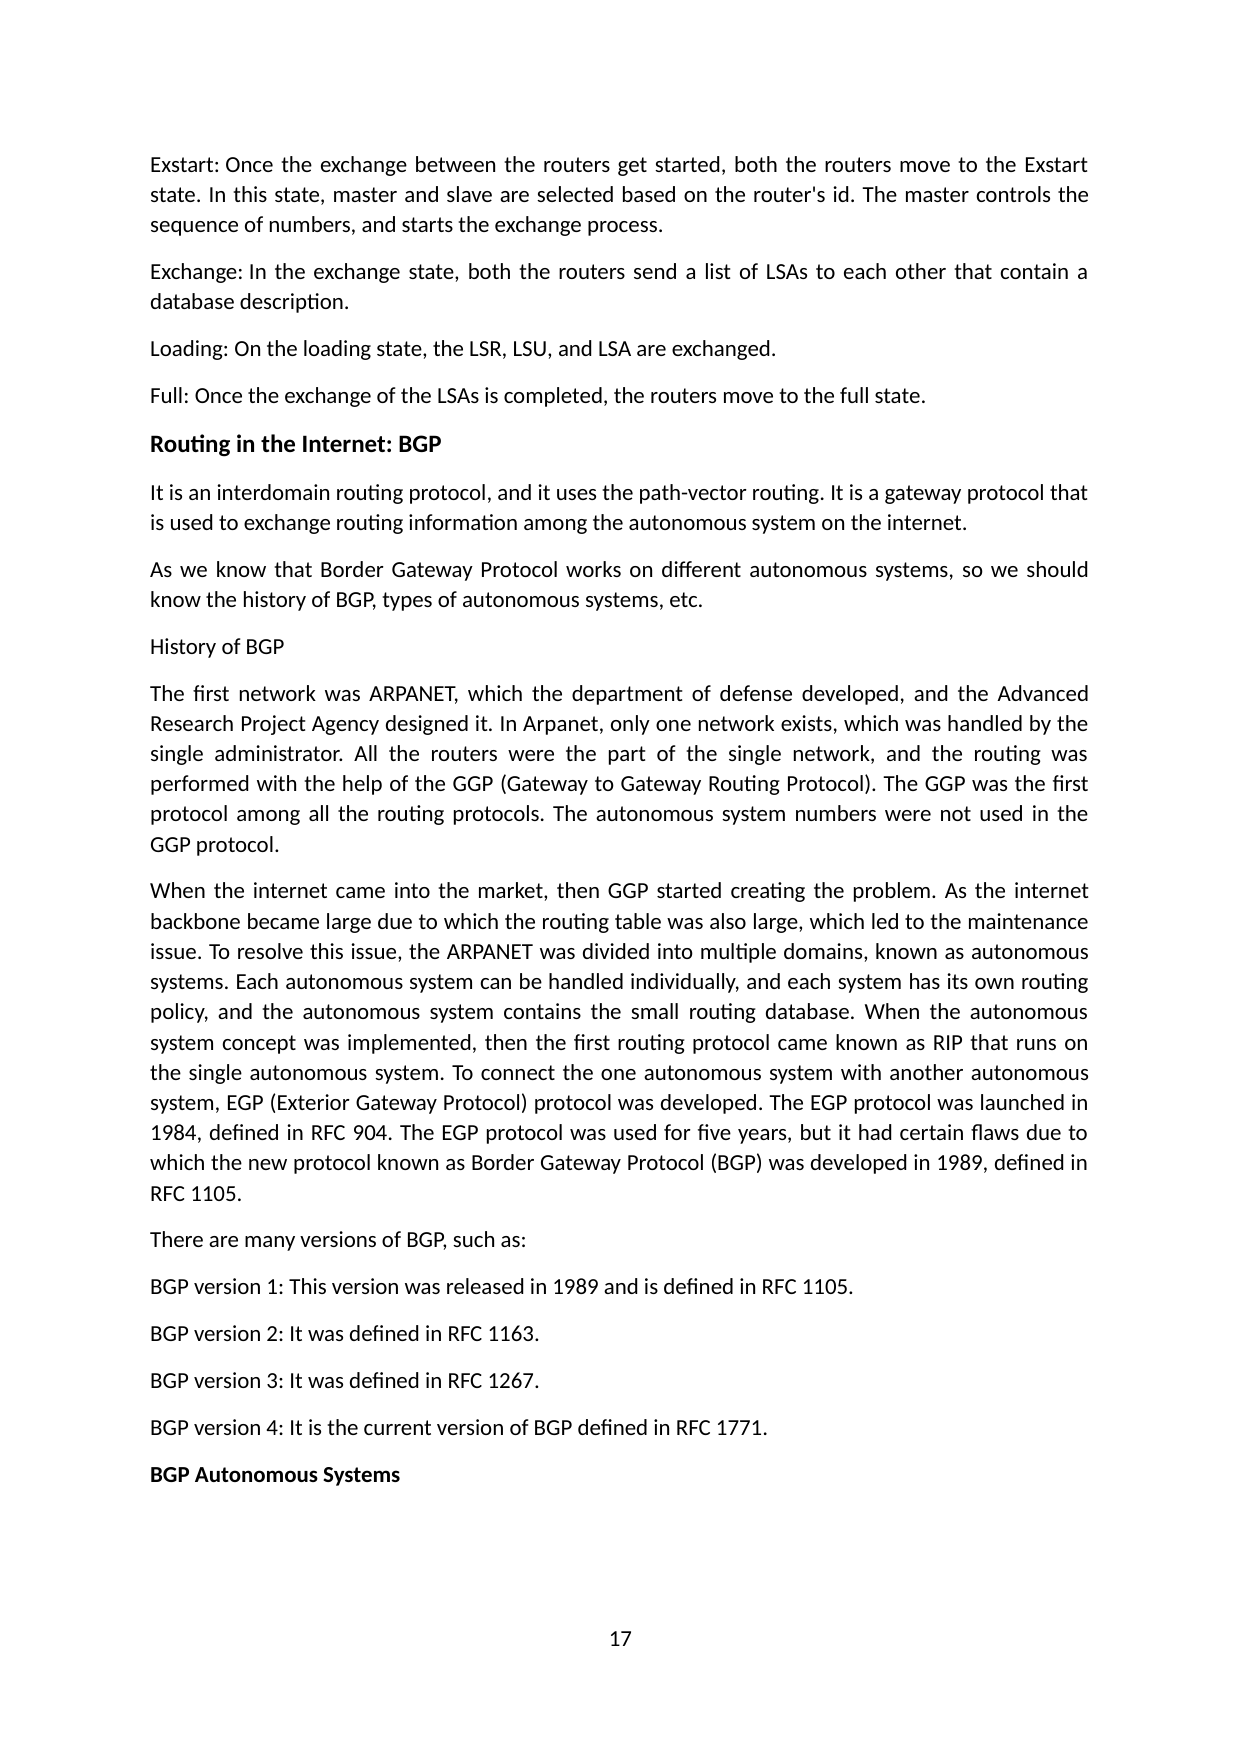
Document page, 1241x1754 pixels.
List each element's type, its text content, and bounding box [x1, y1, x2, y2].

text History of BGP [150, 632, 1090, 660]
text Exchange: In the exchange state, both the routers send a list of LSAs to each other that contain a database description. [150, 257, 1090, 316]
text Loading: On the loading state, the LSR, LSU, and LSA are exchanged. [150, 334, 1090, 362]
text Full: Once the exchange of the LSAs is completed, the routers move to the full state. [150, 381, 1090, 409]
text BGP version 1: This version was released in 1989 and is defined in RFC 1105. [150, 1272, 1090, 1301]
text It is an interdomain routing protocol, and it uses the path-vector routing. It is a gateway protocol that is used to exchange routing information among the autonomous system on the internet. [150, 478, 1090, 536]
text There are many versions of BGP, such as: [150, 1226, 1090, 1254]
text As we know that Border Gateway Protocol works on different autonomous systems, so we should know the history of BGP, types of autonomous systems, etc. [150, 555, 1090, 613]
text Exstart: Once the exchange between the routers get started, both the routers move to the Exstart state. In this state, master and slave are selected based on the router's id. The master controls the sequence of numbers, and starts the exchange process. [150, 150, 1090, 238]
text Routing in the Internet: BGP [150, 428, 1090, 459]
text BGP version 3: It was defined in RFC 1267. [150, 1366, 1090, 1394]
text BGP version 4: It is the current version of BGP defined in RFC 1771. [150, 1413, 1090, 1441]
text BGP Autonomous Systems [150, 1460, 1090, 1488]
text When the internet came into the market, then GGP started creating the problem. As the internet backbone became large due to which the routing table was also large, which led to the maintenance issue. To resolve this issue, the ARPANET was divided into multiple domains, known as autonomous systems. Each autonomous system can be handled individually, and each system has its own routing policy, and the autonomous system contains the small routing database. When the autonomous system concept was implemented, then the first routing protocol came known as RIP that runs on the single autonomous system. To connect the one autonomous system with another autonomous system, EGP (Exterior Gateway Protocol) protocol was developed. The EGP protocol was launched in 1984, defined in RFC 904. The EGP protocol was used for five years, but it had certain flaws due to which the new protocol known as Border Gateway Protocol (BGP) was developed in 1989, defined in RFC 1105. [150, 877, 1090, 1207]
text The first network was ARPANET, which the department of defense developed, and the Advanced Research Project Agency designed it. In Arpanet, only one network exists, which was handled by the single administrator. All the routers were the part of the single network, and the routing was performed with the help of the GGP (Gateway to Gateway Routing Protocol). The GGP was the first protocol among all the routing protocols. The autonomous system numbers were not used in the GGP protocol. [150, 679, 1090, 858]
text BGP version 2: It was defined in RFC 1163. [150, 1319, 1090, 1347]
